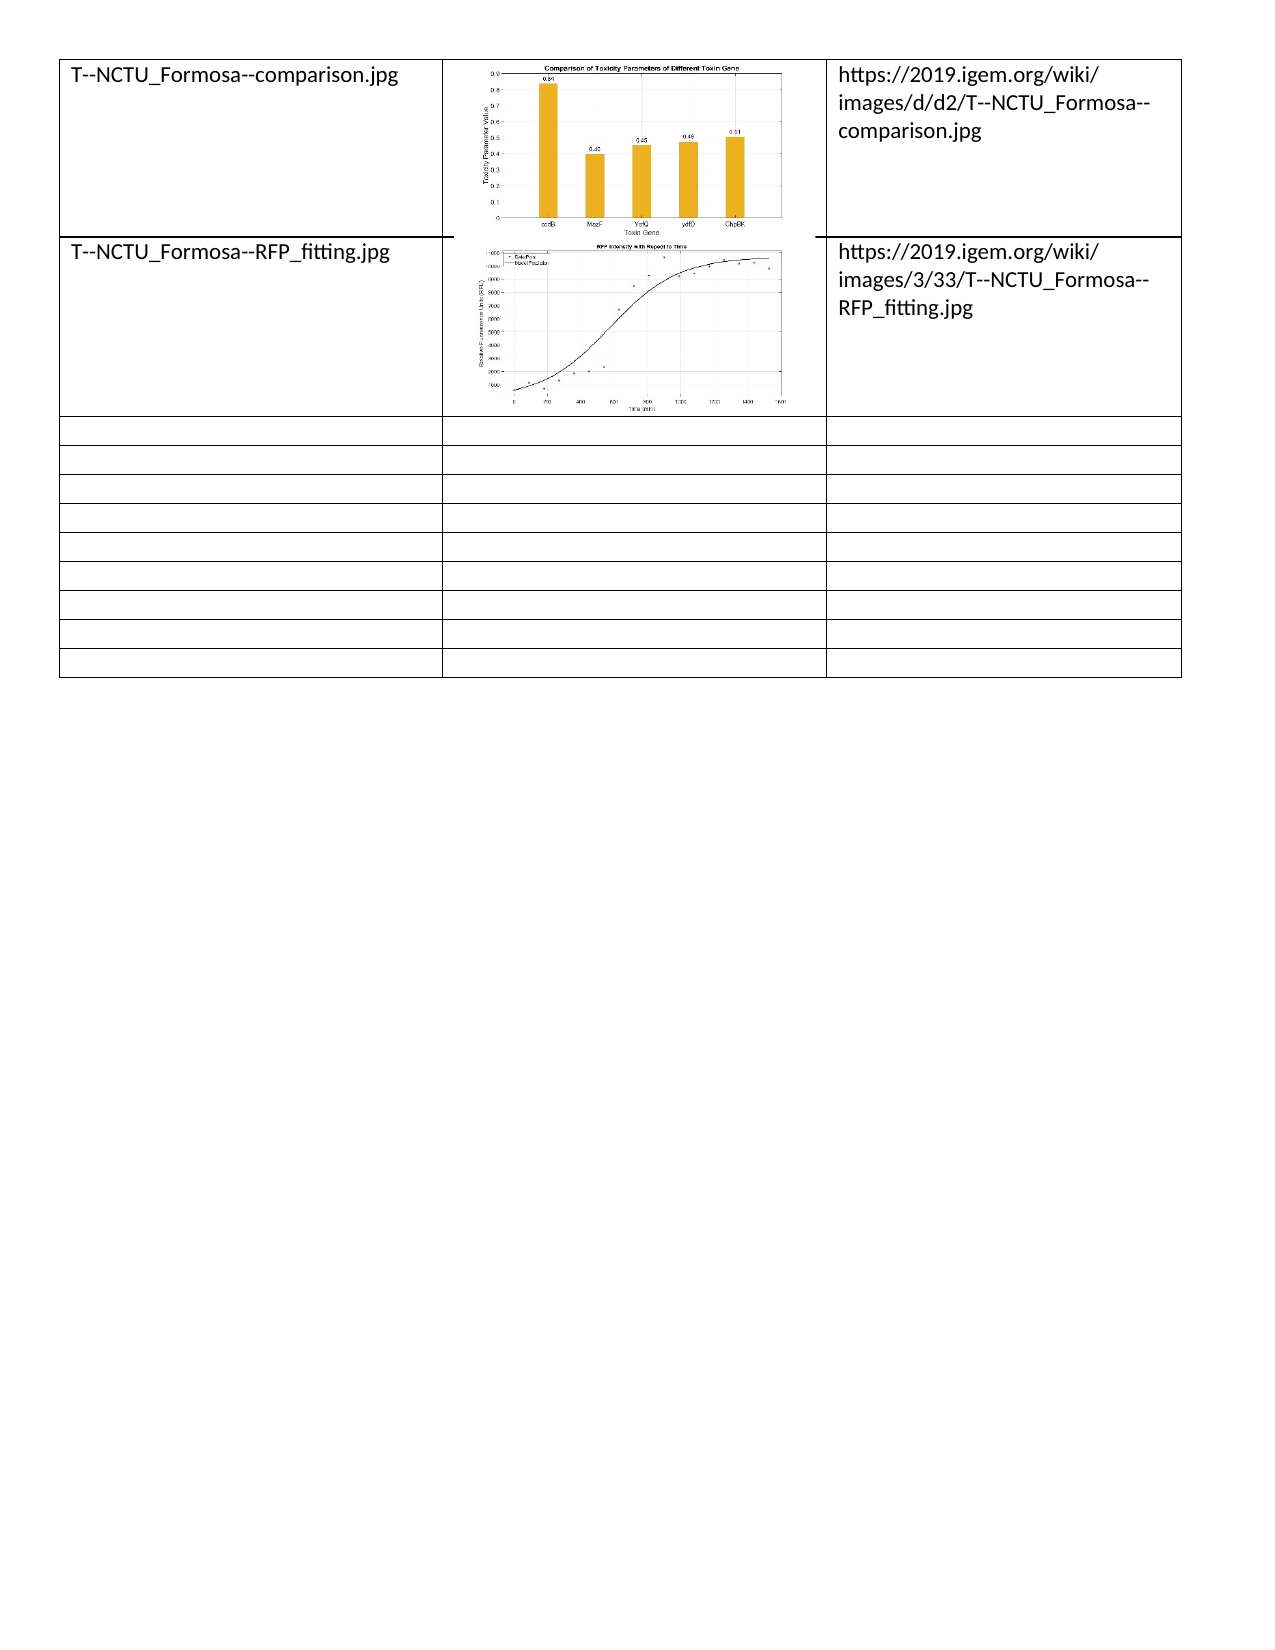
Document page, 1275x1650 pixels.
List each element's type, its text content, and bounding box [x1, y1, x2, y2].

table_cell [827, 562, 1181, 590]
table_cell [60, 562, 442, 590]
table_cell [443, 238, 454, 416]
table_cell [816, 238, 826, 416]
table_cell [60, 649, 442, 677]
table_cell [60, 475, 442, 503]
table_cell [443, 620, 826, 648]
table_cell [816, 60, 826, 236]
table_cell [827, 446, 1181, 474]
table_cell [443, 591, 826, 619]
table_cell [443, 60, 454, 236]
table_cell [443, 533, 826, 561]
table_cell T--NCTU_Formosa--comparison.jpg [60, 60, 442, 236]
table_cell [827, 620, 1181, 648]
table_cell [443, 562, 826, 590]
table_cell [443, 475, 826, 503]
table_cell [60, 417, 442, 445]
table_cell [827, 649, 1181, 677]
table_cell [60, 533, 442, 561]
table_cell [827, 417, 1181, 445]
table_cell [60, 504, 442, 532]
table_cell [60, 620, 442, 648]
table_cell T--NCTU_Formosa--RFP_fitting.jpg [60, 238, 442, 416]
table_cell [443, 446, 826, 474]
table_cell [443, 649, 826, 677]
table_cell [827, 475, 1181, 503]
table_cell [60, 446, 442, 474]
table_cell [60, 591, 442, 619]
table_cell [827, 591, 1181, 619]
table_cell [827, 504, 1181, 532]
table_cell [443, 504, 826, 532]
table_cell https://2019.igem.org/wiki/images/3/33/T--NCTU_Formosa--RFP_fitting.jpg [827, 238, 1181, 416]
table_cell https://2019.igem.org/wiki/images/d/d2/T--NCTU_Formosa--comparison.jpg [827, 60, 1181, 236]
picture [454, 60, 816, 416]
table_cell [443, 417, 826, 445]
table_cell [827, 533, 1181, 561]
